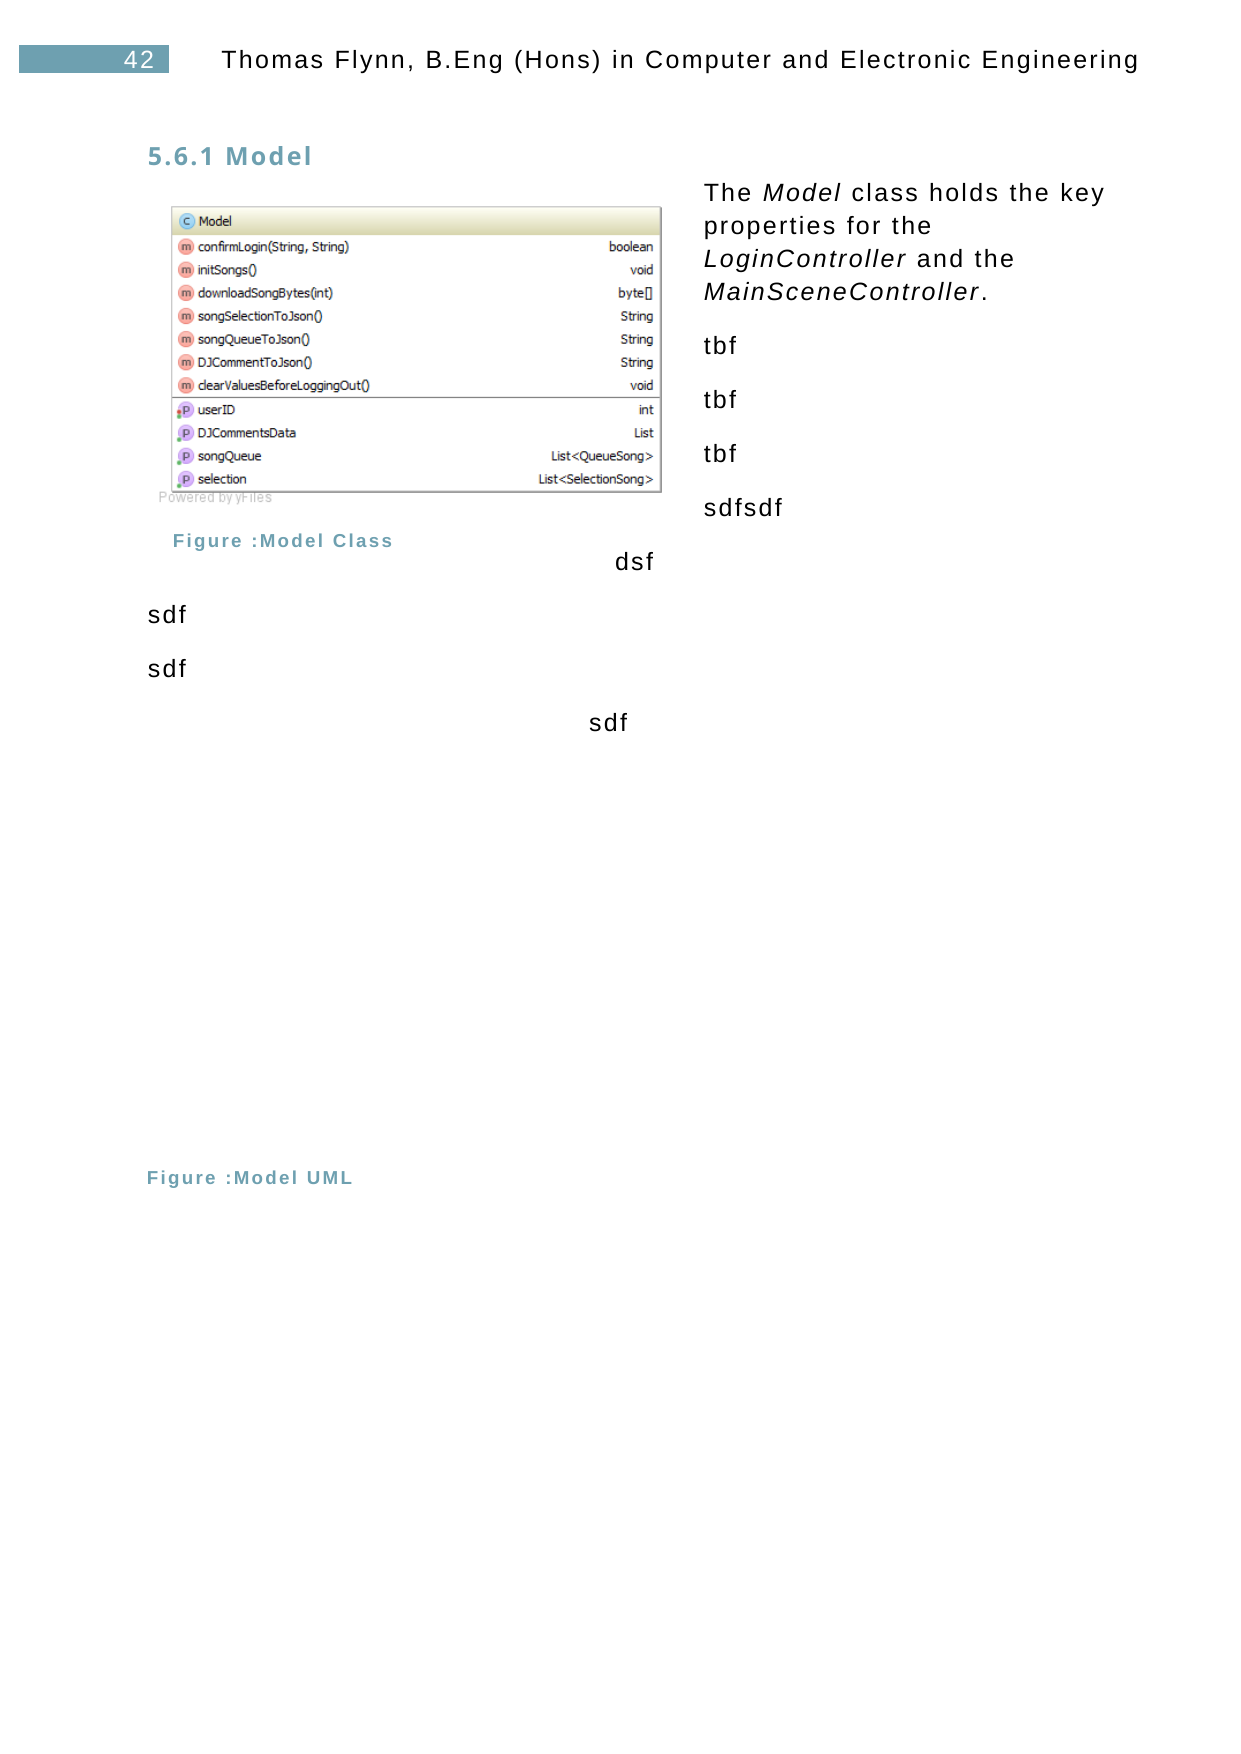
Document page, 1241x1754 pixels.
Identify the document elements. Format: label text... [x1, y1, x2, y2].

picture [147, 182, 685, 516]
text sdf [148, 600, 1122, 629]
text tbf [685, 385, 1122, 414]
subtitle 5.6.1 Model [148, 139, 1122, 173]
text dsf [148, 546, 1122, 575]
text The Model class holds the key properties for the LoginController and the MainSceneController. [118, 178, 1122, 306]
text sdf [148, 708, 1122, 1122]
text tbf [685, 439, 1122, 467]
text tbf [685, 331, 1122, 360]
text sdfsdf [148, 493, 1122, 521]
text sdf [148, 654, 1122, 683]
